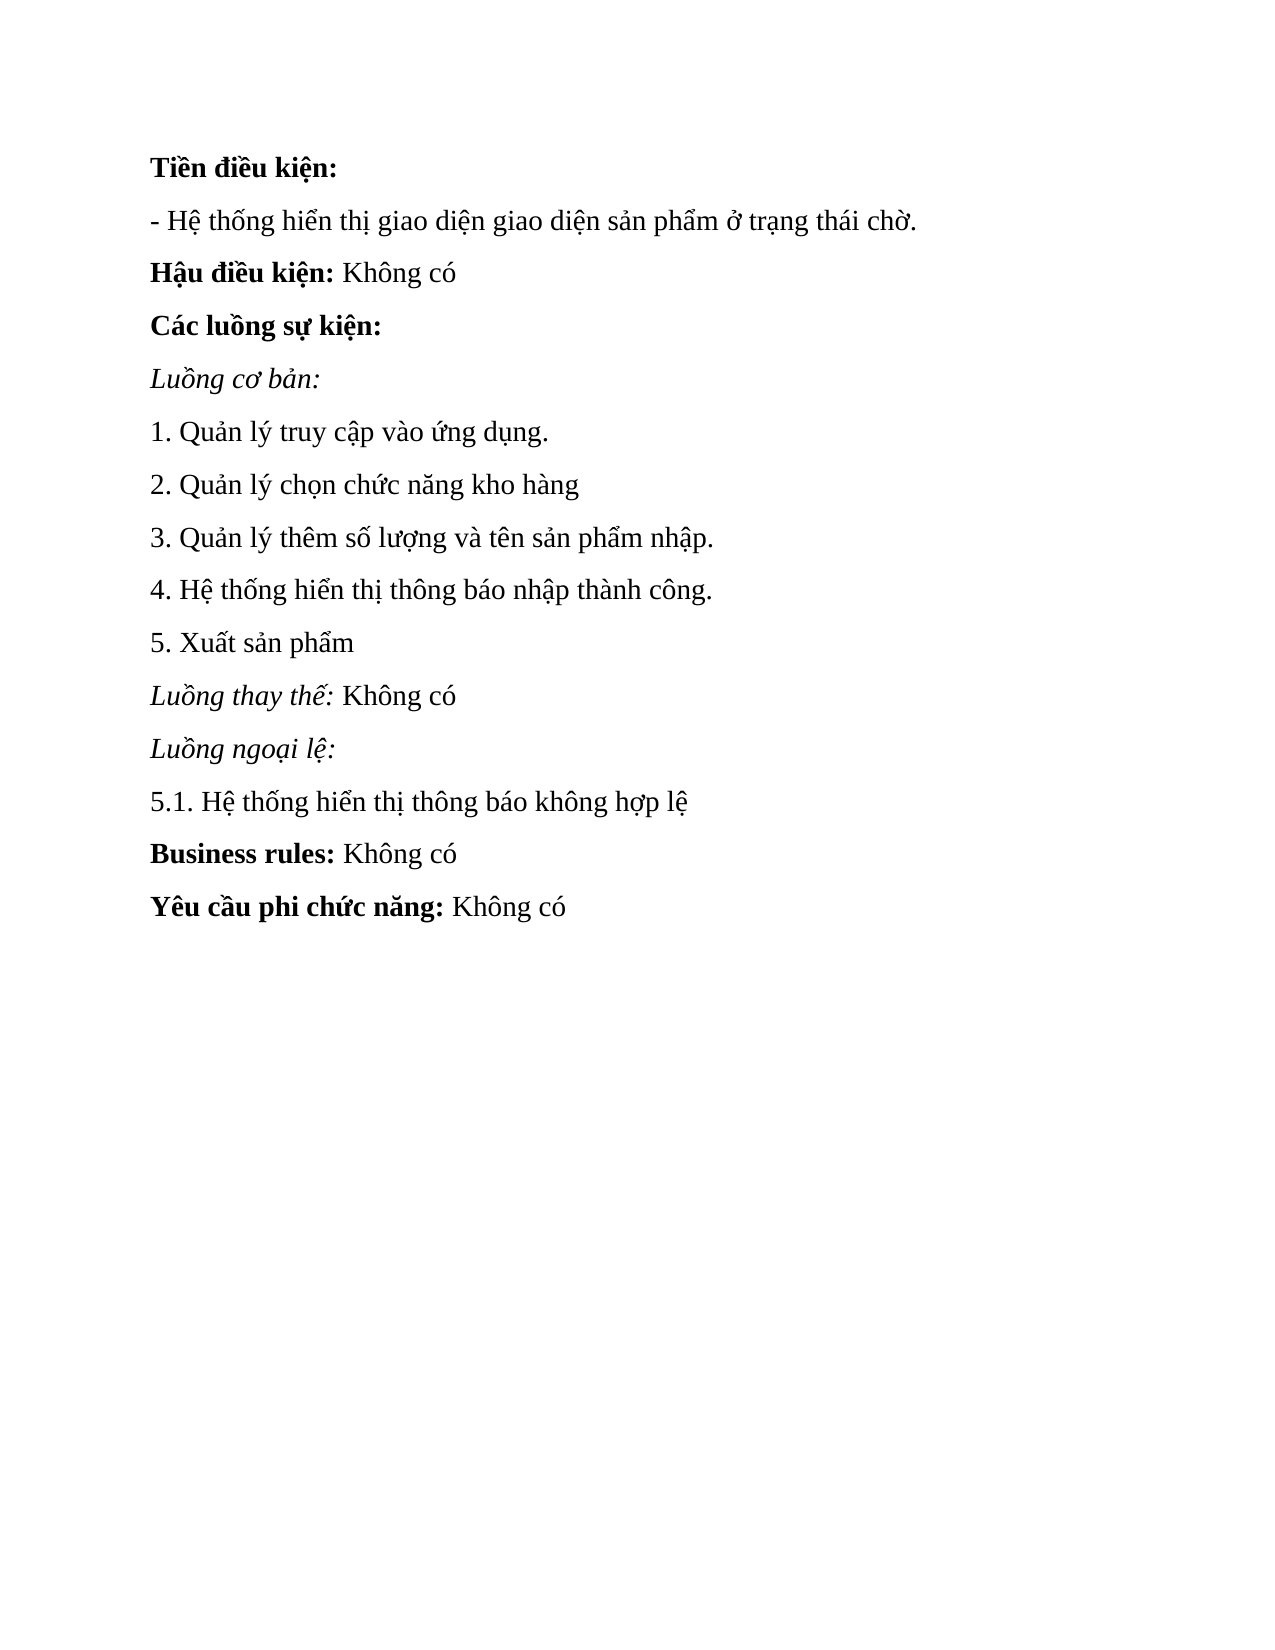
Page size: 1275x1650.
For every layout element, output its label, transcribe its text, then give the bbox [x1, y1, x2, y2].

text Business rules: Không có [150, 837, 1125, 870]
text 5. Xuất sản phẩm [150, 625, 1125, 659]
text Luồng cơ bản: [150, 361, 1125, 395]
text Yêu cầu phi chức năng: Không có [150, 889, 1125, 923]
text Luồng thay thế: Không có [150, 678, 1125, 712]
text Các luồng sự kiện: [150, 308, 1125, 342]
text Tiền điều kiện: [150, 150, 1125, 183]
text 4. Hệ thống hiển thị thông báo nhập thành công. [150, 572, 1125, 606]
text 2. Quản lý chọn chức năng kho hàng [150, 467, 1125, 500]
text Luồng ngoại lệ: [150, 731, 1125, 764]
text Hậu điều kiện: Không có [150, 256, 1125, 289]
text - Hệ thống hiển thị giao diện giao diện sản phẩm ở trạng thái chờ. [150, 203, 1125, 236]
text 1. Quản lý truy cập vào ứng dụng. [150, 414, 1125, 448]
text 3. Quản lý thêm số lượng và tên sản phẩm nhập. [150, 520, 1125, 553]
text 5.1. Hệ thống hiển thị thông báo không hợp lệ [150, 784, 1125, 817]
